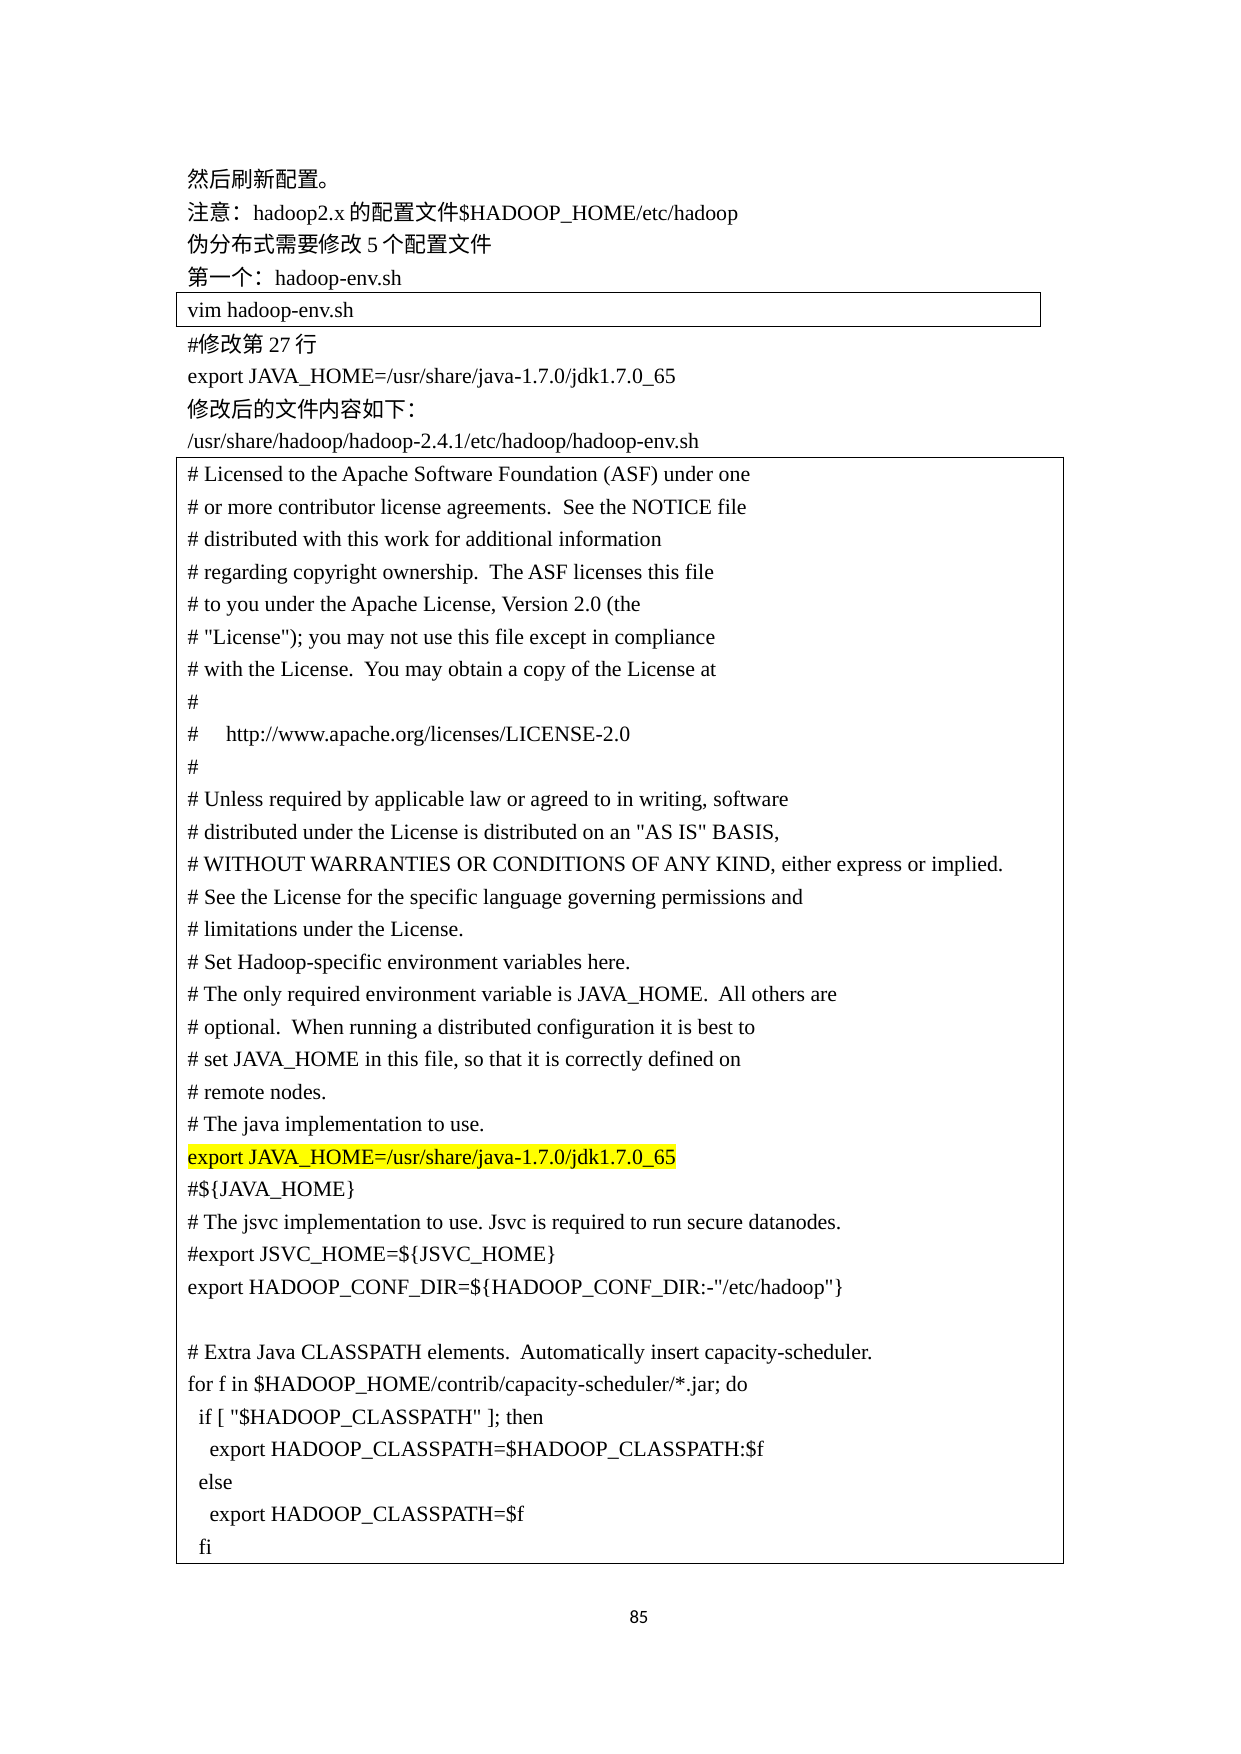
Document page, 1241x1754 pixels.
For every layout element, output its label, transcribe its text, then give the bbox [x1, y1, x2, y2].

text 修改后的文件内容如下： [187, 392, 1053, 424]
text /usr/share/hadoop/hadoop-2.4.1/etc/hadoop/hadoop-env.sh [187, 424, 1053, 457]
text export JAVA_HOME=/usr/share/java-1.7.0/jdk1.7.0_65 [187, 359, 1053, 392]
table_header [177, 458, 1063, 1563]
table_header vim hadoop-env.sh [177, 293, 1040, 326]
text 然后刷新配置。 [187, 162, 1053, 194]
text #修改第27行 [187, 327, 1053, 359]
text 注意：hadoop2.x的配置文件$HADOOP_HOME/etc/hadoop [187, 194, 1053, 227]
text 伪分布式需要修改5个配置文件 [187, 227, 1053, 259]
text 第一个：hadoop-env.sh [187, 259, 1053, 292]
